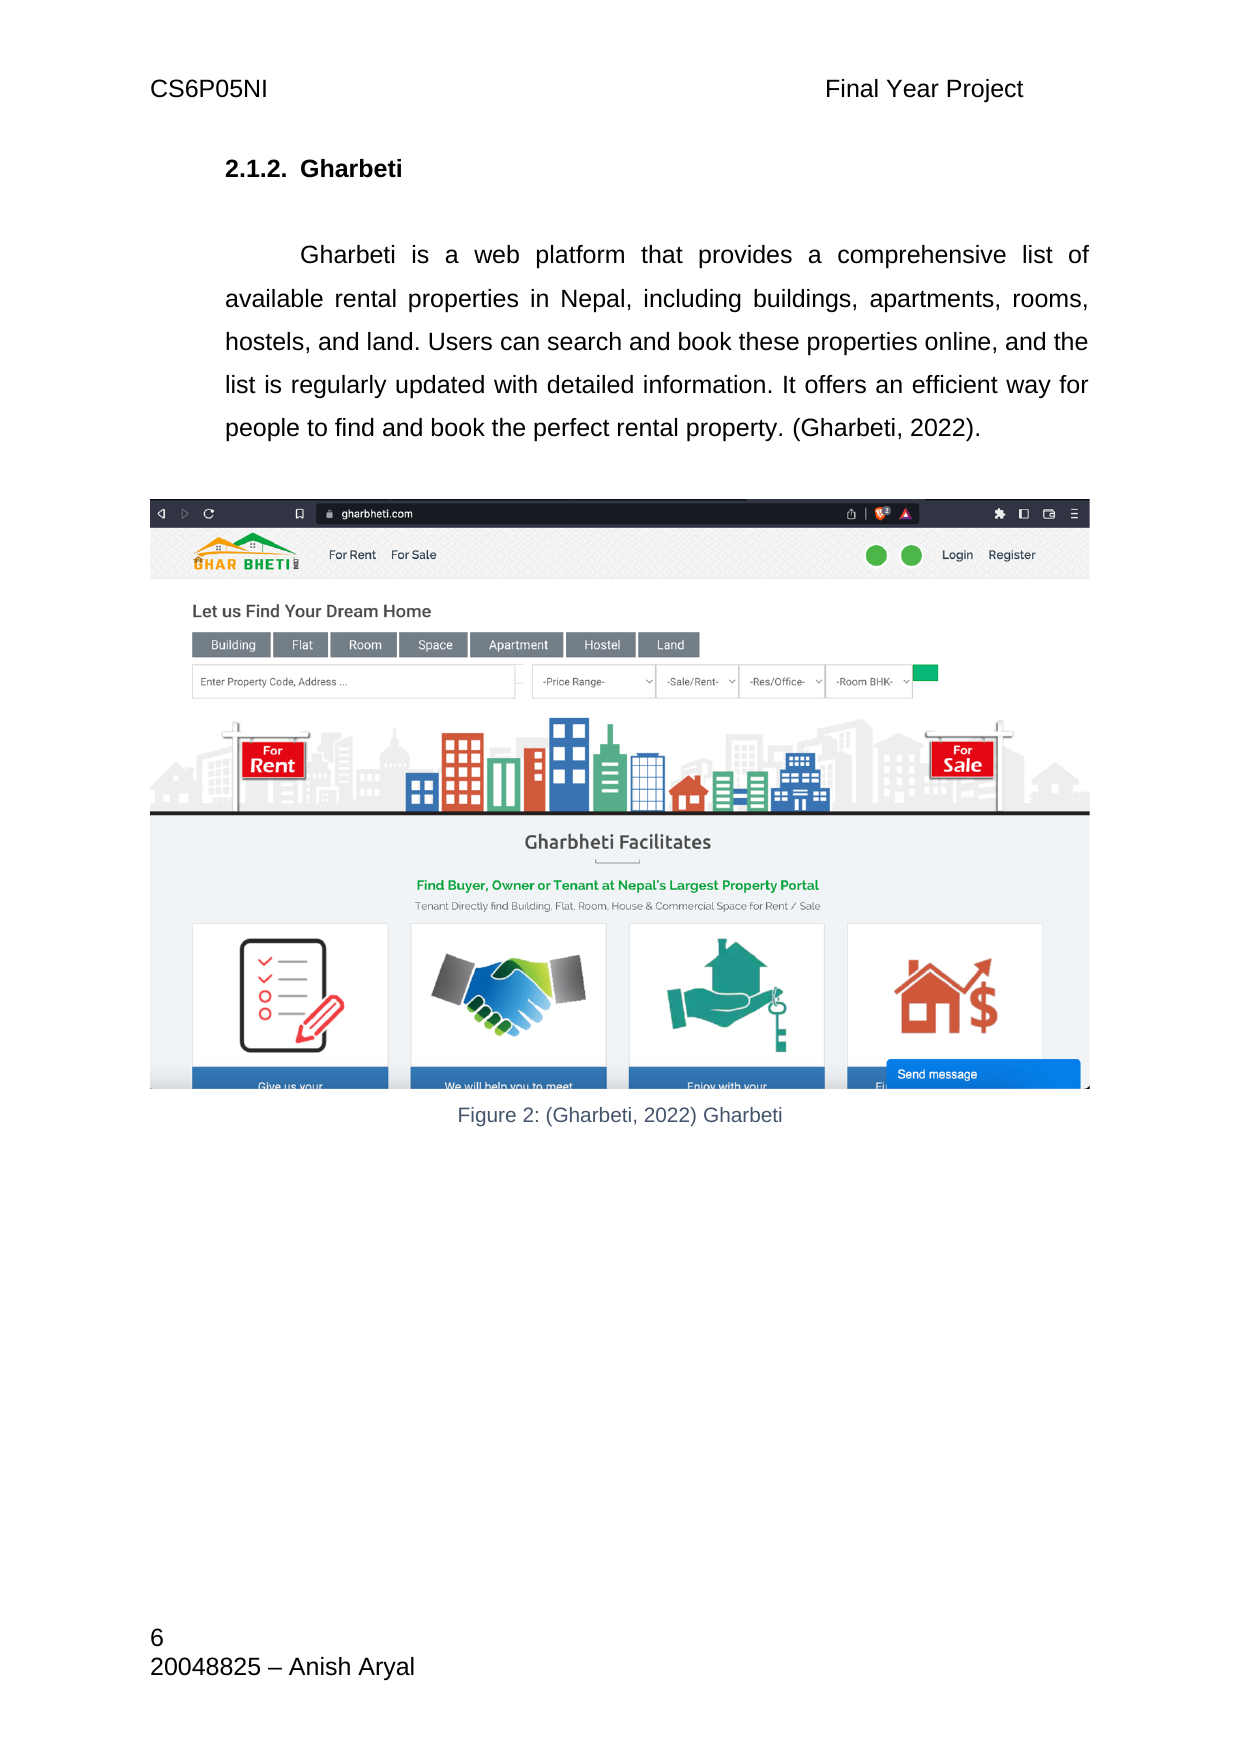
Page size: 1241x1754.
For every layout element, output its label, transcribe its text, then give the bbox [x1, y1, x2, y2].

text Figure 2: Gharbeti [150, 1103, 1090, 1127]
text Gharbeti is a web platform that provides a comprehensive list of available rental properties in Nepal, including buildings, apartments, rooms, hostels, and land. Users can search and book these properties online, and the list is regularly updated with detailed information. It offers an efficient way for people to find and book the perfect rental property. . [225, 240, 1090, 442]
picture [150, 499, 1090, 1089]
subtitle Gharbeti [225, 154, 1090, 183]
